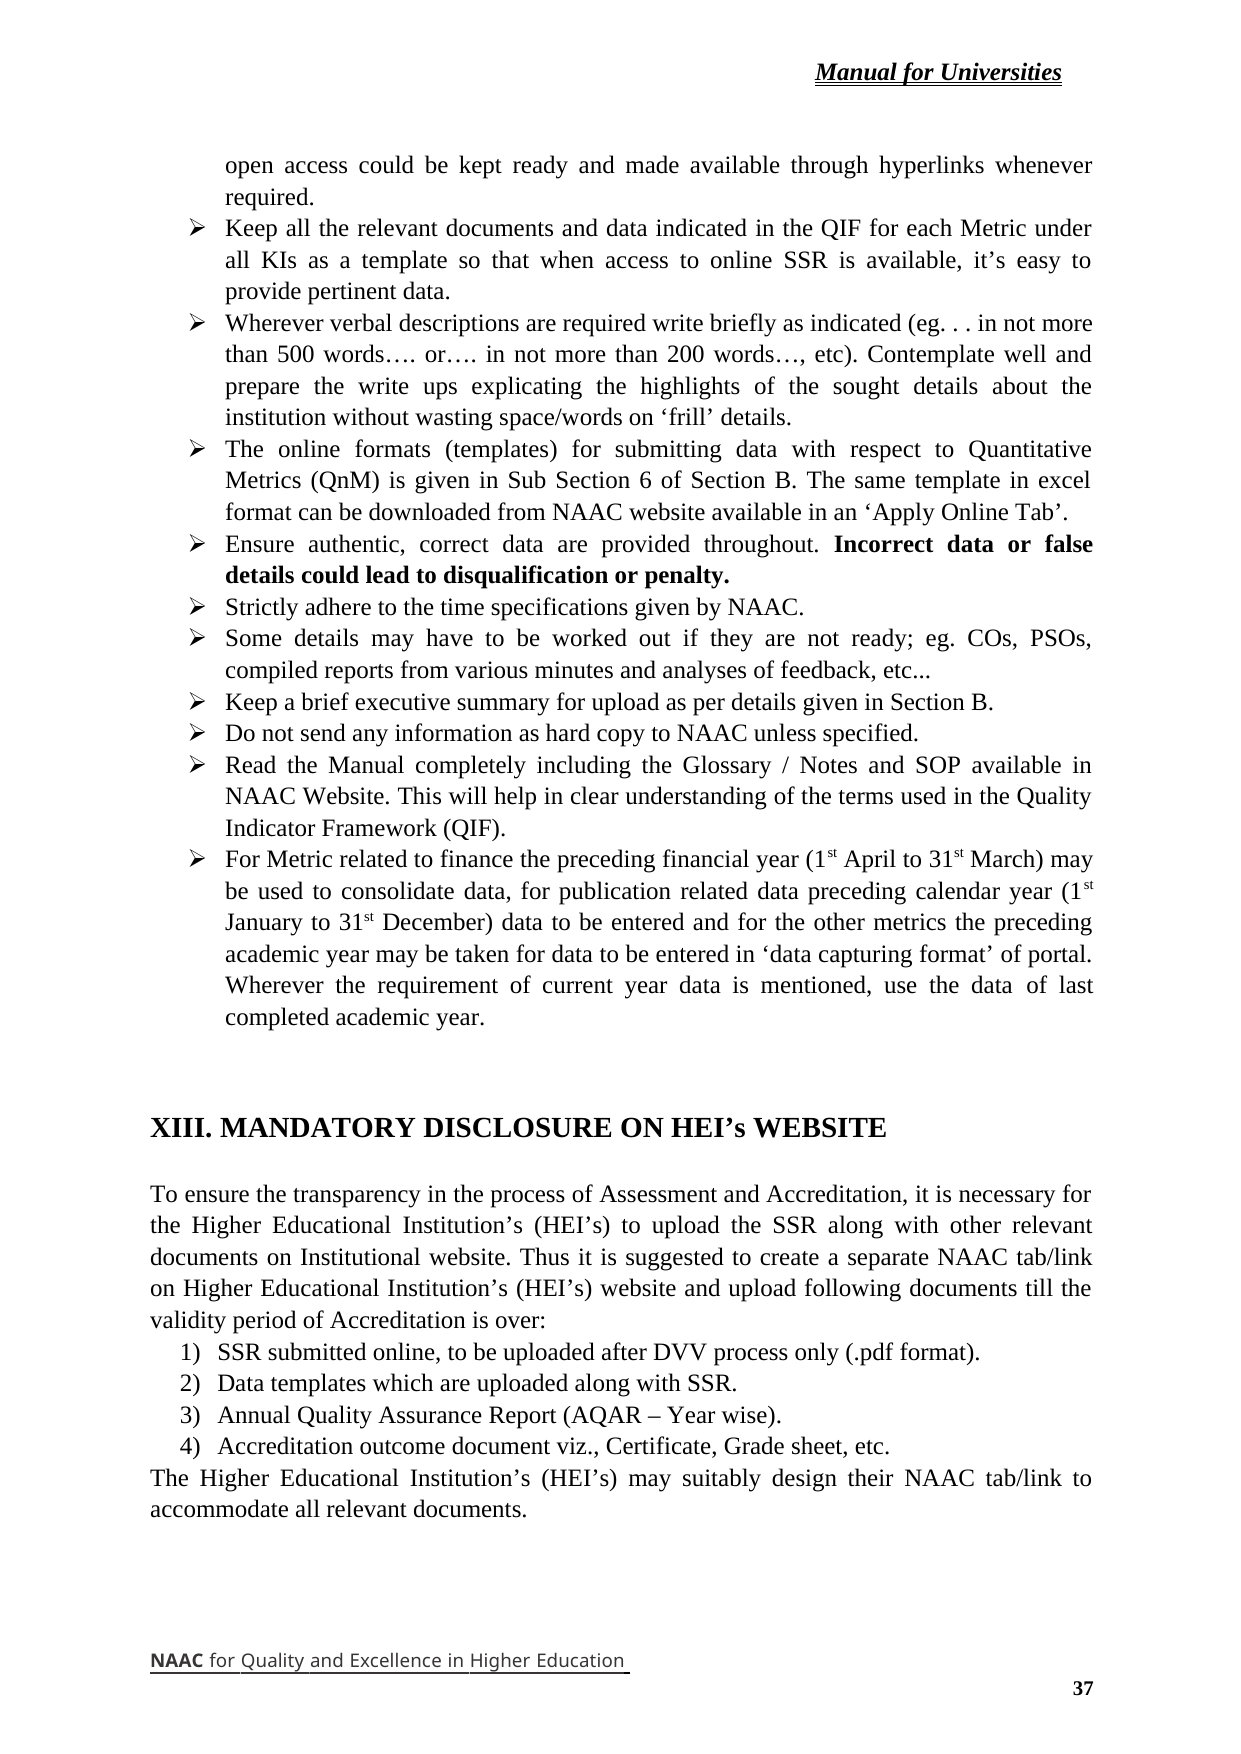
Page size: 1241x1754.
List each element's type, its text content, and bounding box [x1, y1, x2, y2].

list Wherever verbal descriptions are required write briefly as indicated (eg. . . in not more than 500 words…. or…. in not more than 200 words…, etc). Contemplate well and prepare the write ups explicating the highlights of the sought details about the institution without wasting space/words on ‘frill’ details. [187, 308, 1093, 431]
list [187, 150, 1093, 210]
list Data templates which are uploaded along with SSR. [179, 1368, 1093, 1397]
text The Higher Educational Institution’s (HEI’s) may suitably design their NAAC tab/link to accommodate all relevant documents. [150, 1463, 1093, 1523]
text XIII. MANDATORY DISCLOSURE ON HEI’s WEBSITE [150, 1110, 1093, 1144]
list Do not send any information as hard copy to NAAC unless specified. [187, 718, 1093, 747]
list SSR submitted online, to be uploaded after DVV process only (.pdf format). [179, 1337, 1093, 1365]
list Some details may have to be worked out if they are not ready; eg. COs, PSOs, compiled reports from various minutes and analyses of feedback, etc... [187, 623, 1093, 684]
list Annual Quality Assurance Report (AQAR – Year wise). [179, 1400, 1093, 1428]
list Read the Manual completely including the Glossary / Notes and SOP available in NAAC Website. This will help in clear understanding of the terms used in the Quality Indicator Framework (QIF). [187, 750, 1093, 842]
list For Metric related to finance the preceding financial year (1st April to 31st March) may be used to consolidate data, for publication related data preceding calendar year (1st January to 31st December) data to be entered and for the other metrics the preceding academic year may be taken for data to be entered in ‘data capturing format’ of portal. Wherever the requirement of current year data is mentioned, use the data of last completed academic year. [187, 844, 1093, 1031]
text To ensure the transparency in the process of Assessment and Accreditation, it is necessary for the Higher Educational Institution’s (HEI’s) to upload the SSR along with other relevant documents on Institutional website. Thus it is suggested to create a separate NAAC tab/link on Higher Educational Institution’s (HEI’s) website and upload following documents till the validity period of Accreditation is over: [150, 1179, 1093, 1334]
list The online formats (templates) for submitting data with respect to Quantitative Metrics (QnM) is given in Sub Section 6 of Section B. The same template in excel format can be downloaded from NAAC website available in an ‘Apply Online Tab’. [187, 434, 1093, 526]
list Keep a brief executive summary for upload as per details given in Section B. [187, 687, 1093, 715]
list Accreditation outcome document viz., Certificate, Grade sheet, etc. [179, 1431, 1093, 1460]
list Strictly adhere to the time specifications given by NAAC. [187, 592, 1093, 621]
list Keep all the relevant documents and data indicated in the QIF for each Metric under all KIs as a template so that when access to online SSR is available, it’s easy to provide pertinent data. [187, 213, 1093, 305]
list Ensure authentic, correct data are provided throughout. Incorrect data or false details could lead to disqualification or penalty. [187, 529, 1093, 589]
